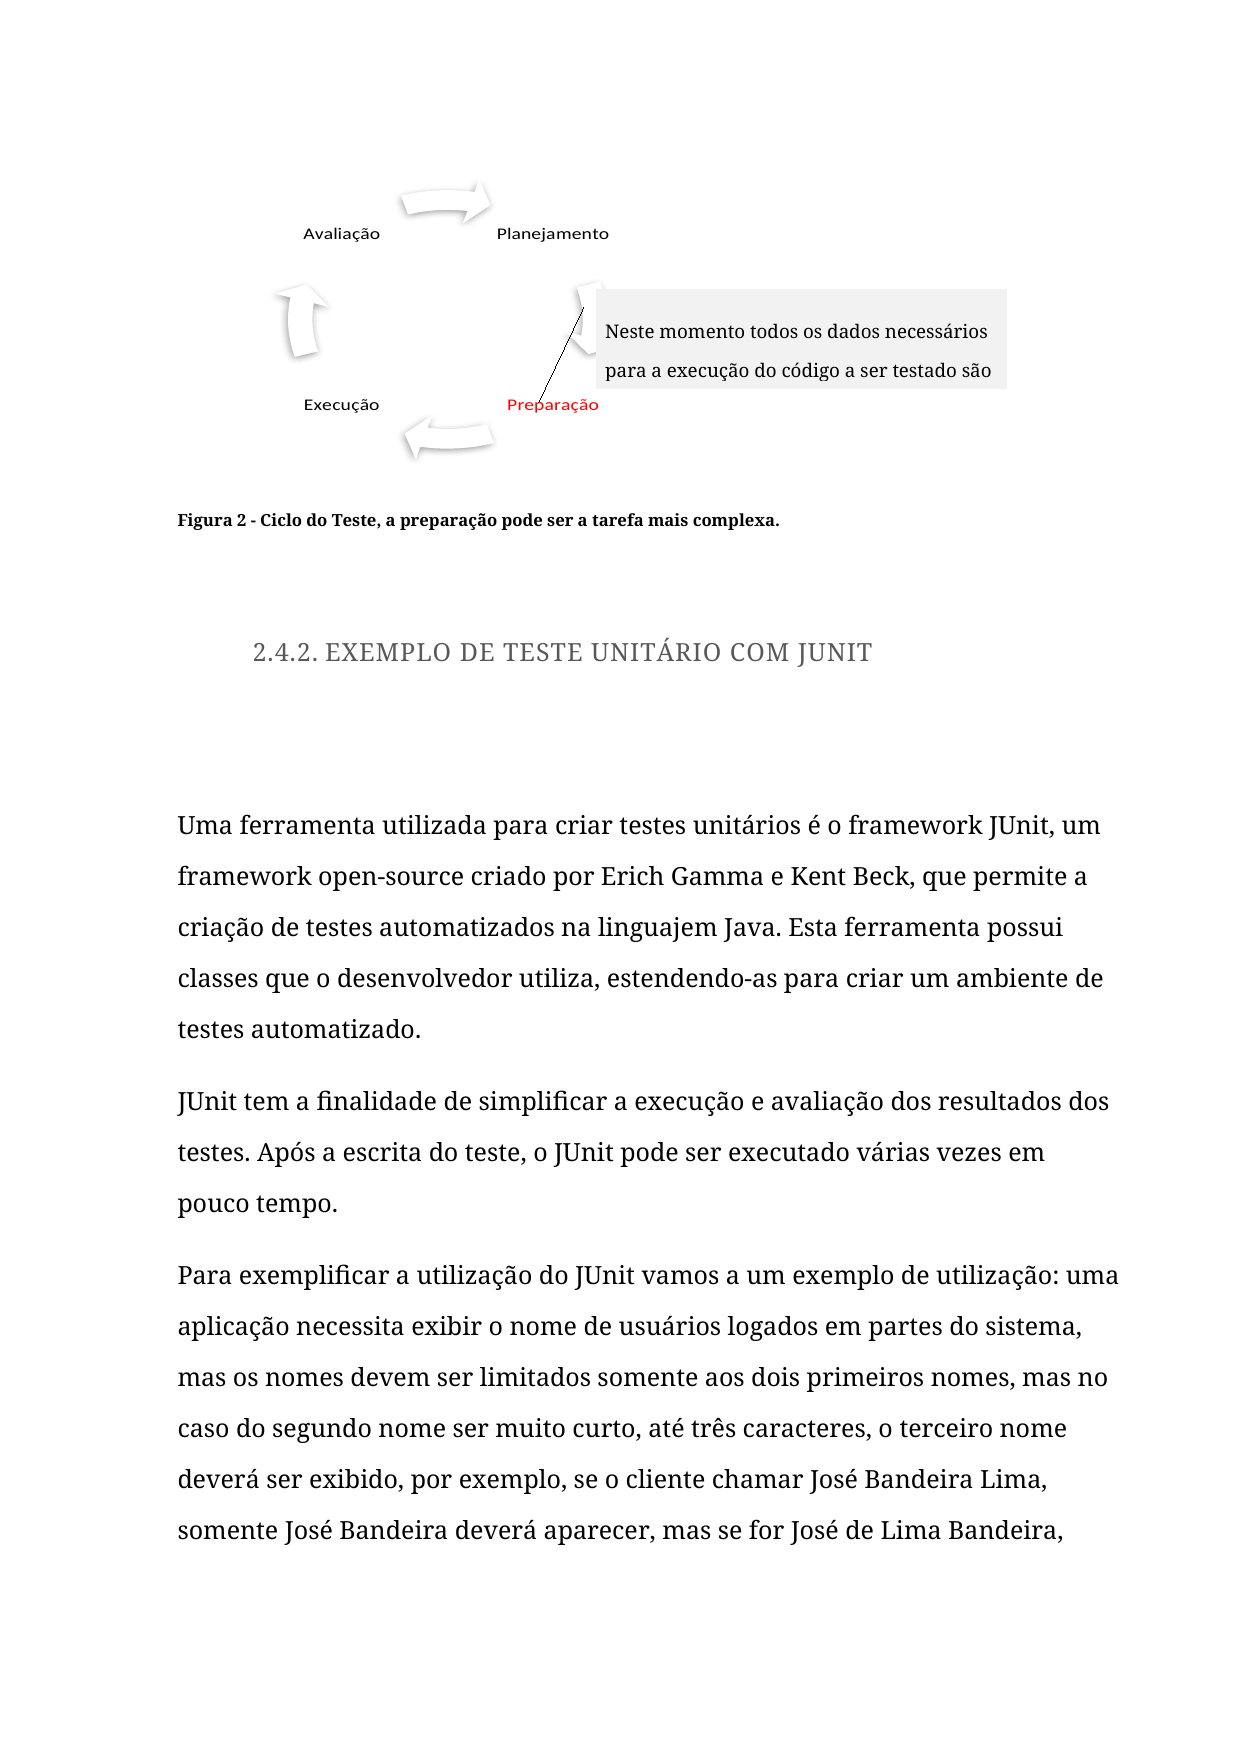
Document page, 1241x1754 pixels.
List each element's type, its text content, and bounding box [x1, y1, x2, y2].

text JUnit tem a finalidade de simplificar a execução e avaliação dos resultados dos testes. Após a escrita do teste, o JUnit pode ser executado várias vezes em pouco tempo. [177, 1083, 1122, 1219]
text Uma ferramenta utilizada para criar testes unitários é o framework JUnit, um framework open-source criado por Erich Gamma e Kent Beck, que permite a criação de testes automatizados na linguajem Java. Esta ferramenta possui classes que o desenvolvedor utiliza, estendendo-as para criar um ambiente de testes automatizado. [177, 807, 1122, 1046]
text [177, 1257, 1122, 1547]
subtitle Exemplo de teste unitário com JUnit [252, 635, 1122, 669]
